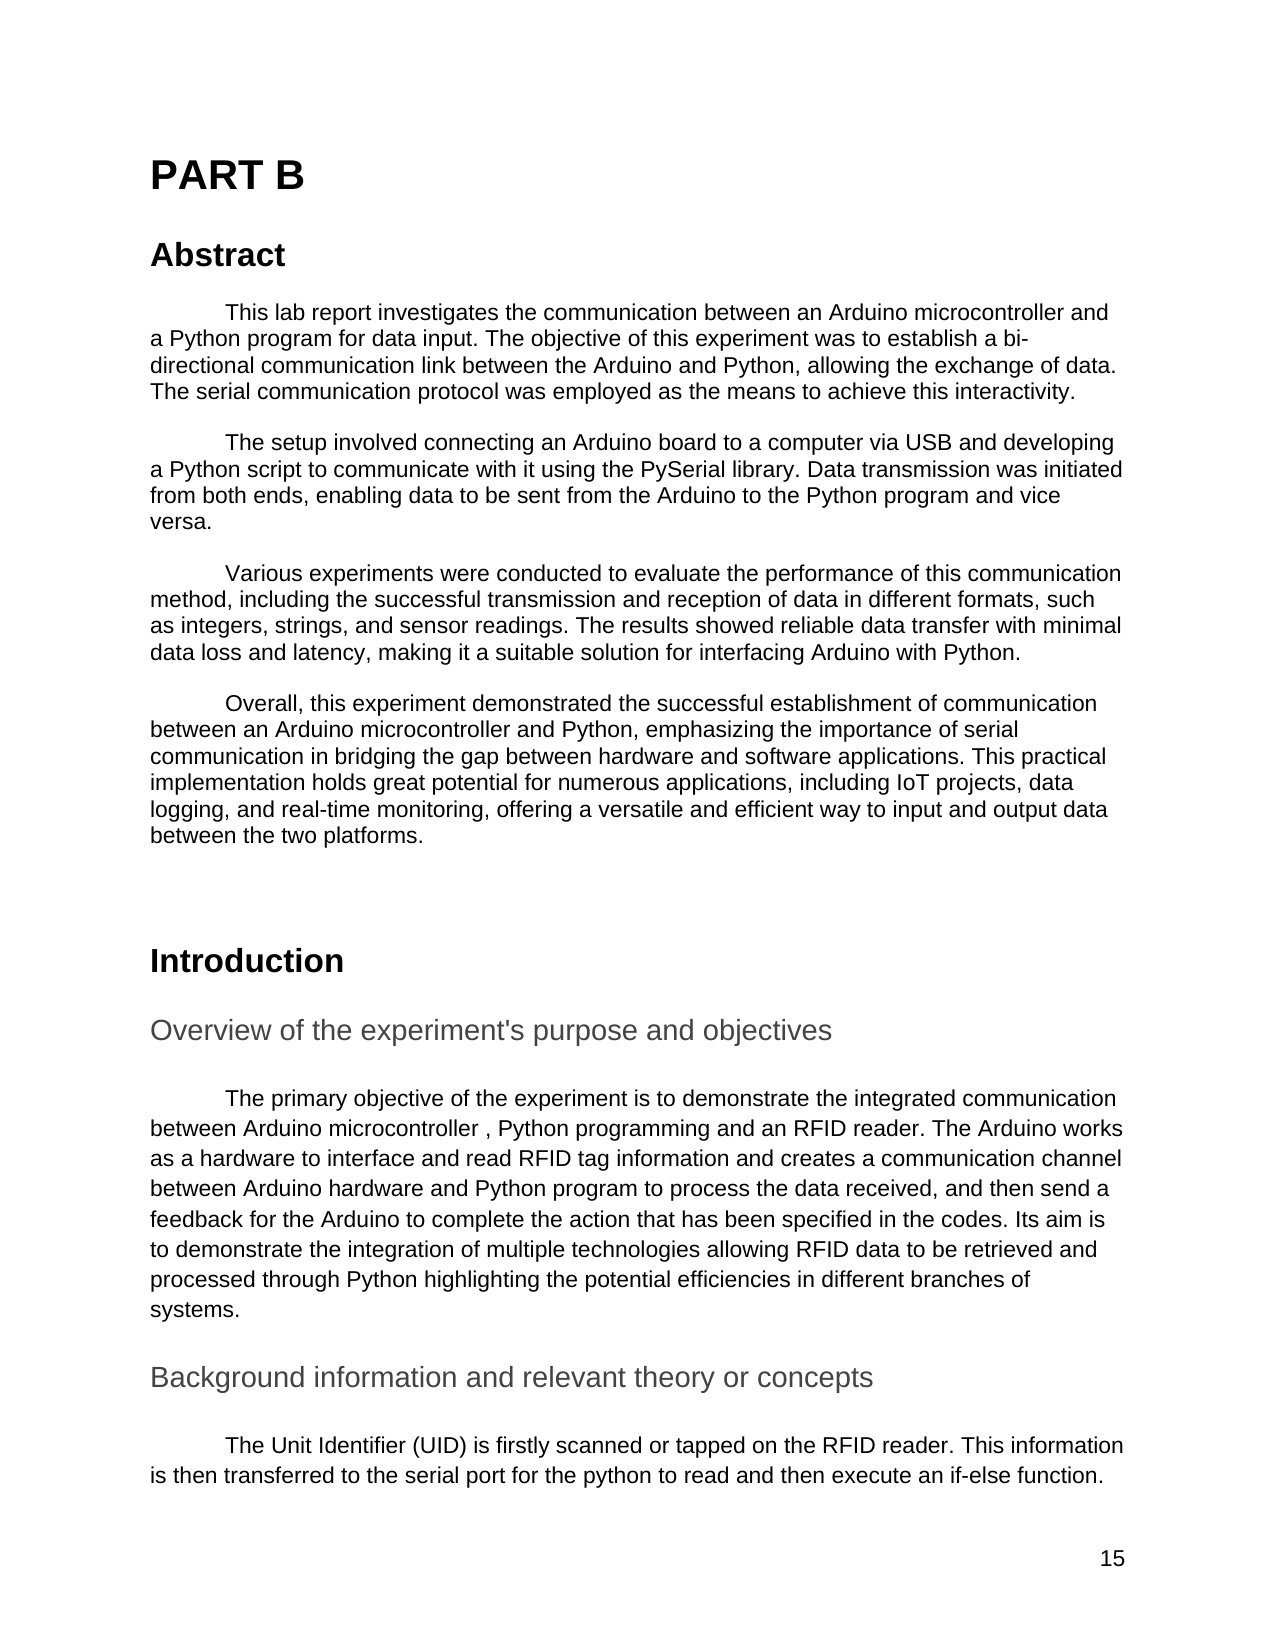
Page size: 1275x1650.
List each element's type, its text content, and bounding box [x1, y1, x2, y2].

subtitle Abstract [150, 235, 1125, 274]
text The setup involved connecting an Arduino board to a computer via USB and developing a Python script to communicate with it using the PySerial library. Data transmission was initiated from both ends, enabling data to be sent from the Arduino to the Python program and vice versa. [150, 429, 1125, 535]
text Various experiments were conducted to evaluate the performance of this communication method, including the successful transmission and reception of data in different formats, such as integers, strings, and sensor readings. The results showed reliable data transfer with minimal data loss and latency, making it a suitable solution for interfacing Arduino with Python. [150, 560, 1125, 665]
text Overall, this experiment demonstrated the successful establishment of communication between an Arduino microcontroller and Python, emphasizing the importance of serial communication in bridging the gap between hardware and software applications. This practical implementation holds great potential for numerous applications, including IoT projects, data logging, and real-time monitoring, offering a versatile and efficient way to input and output data between the two platforms. [150, 690, 1125, 848]
subtitle PART B [150, 150, 1125, 198]
text The primary objective of the experiment is to demonstrate the integrated communication between Arduino microcontroller , Python programming and an RFID reader. The Arduino works as a hardware to interface and read RFID tag information and creates a communication channel between Arduino hardware and Python program to process the data received, and then send a feedback for the Arduino to complete the action that has been specified in the codes. Its aim is to demonstrate the integration of multiple technologies allowing RFID data to be retrieved and processed through Python highlighting the potential efficiencies in different branches of systems. [150, 1085, 1125, 1323]
subtitle Introduction [150, 941, 1125, 979]
subtitle Overview of the experiment's purpose and objectives [150, 1013, 1125, 1046]
text This lab report investigates the communication between an Arduino microcontroller and a Python program for data input. The objective of this experiment was to establish a bi-directional communication link between the Arduino and Python, allowing the exchange of data. The serial communication protocol was employed as the means to achieve this interactivity. [150, 299, 1125, 404]
subtitle Background information and relevant theory or concepts [150, 1360, 1125, 1393]
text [150, 1432, 1125, 1488]
